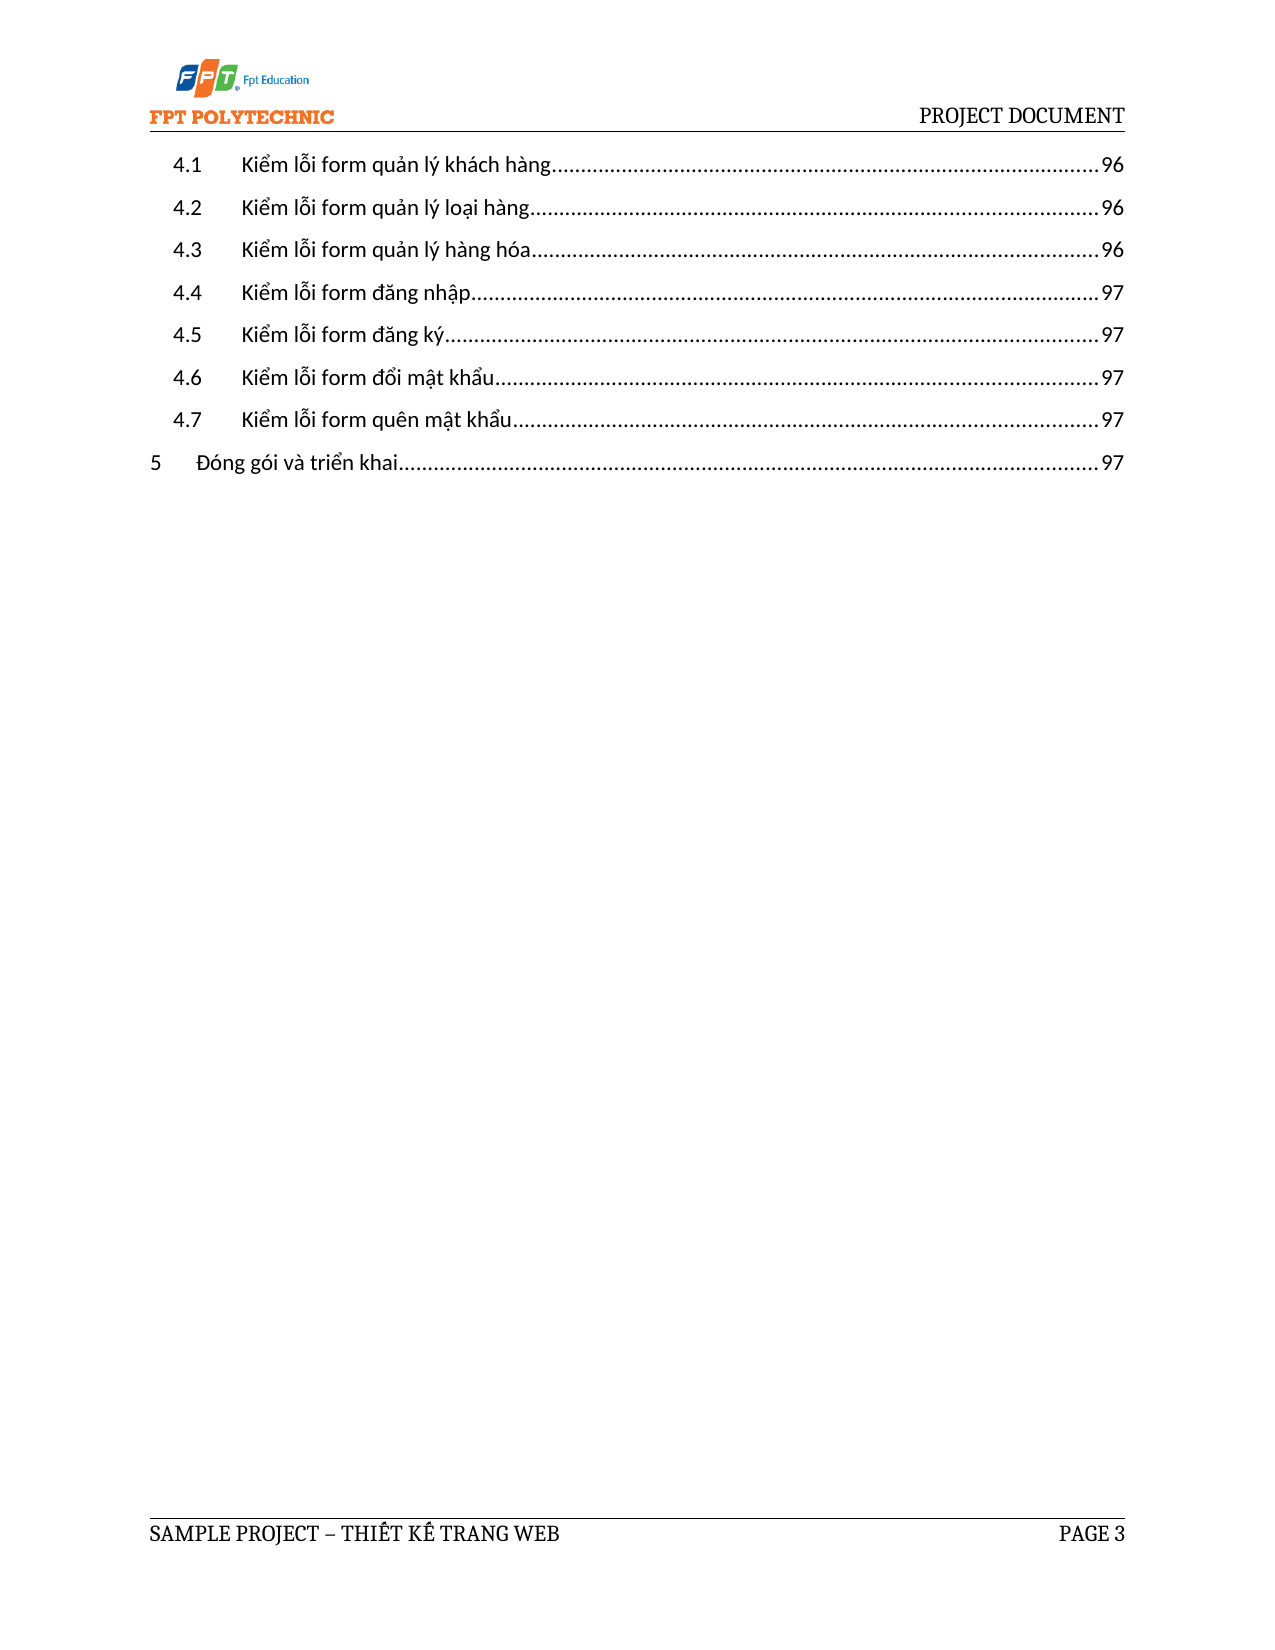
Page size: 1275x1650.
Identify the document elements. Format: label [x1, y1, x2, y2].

picture [150, 59, 336, 124]
